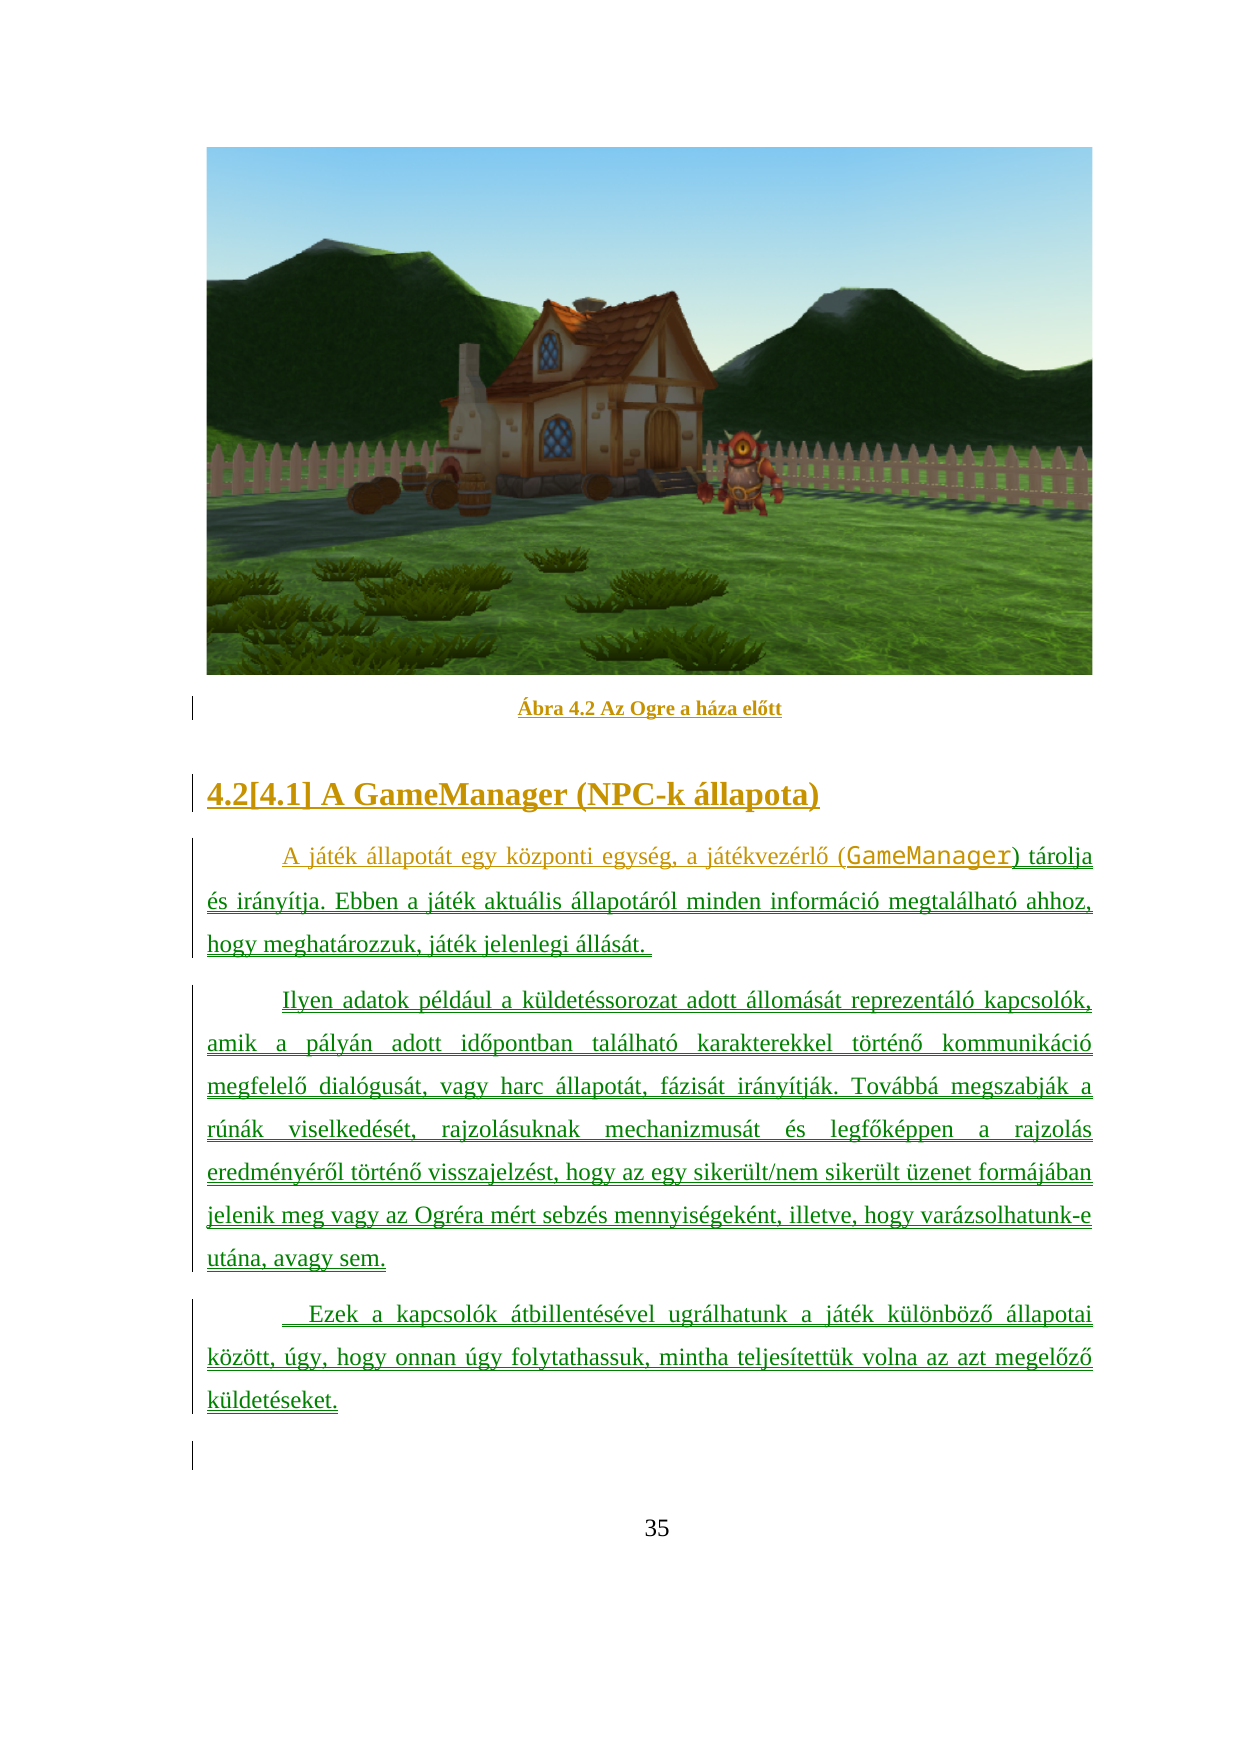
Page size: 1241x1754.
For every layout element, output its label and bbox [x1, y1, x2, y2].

picture [206, 147, 1093, 675]
